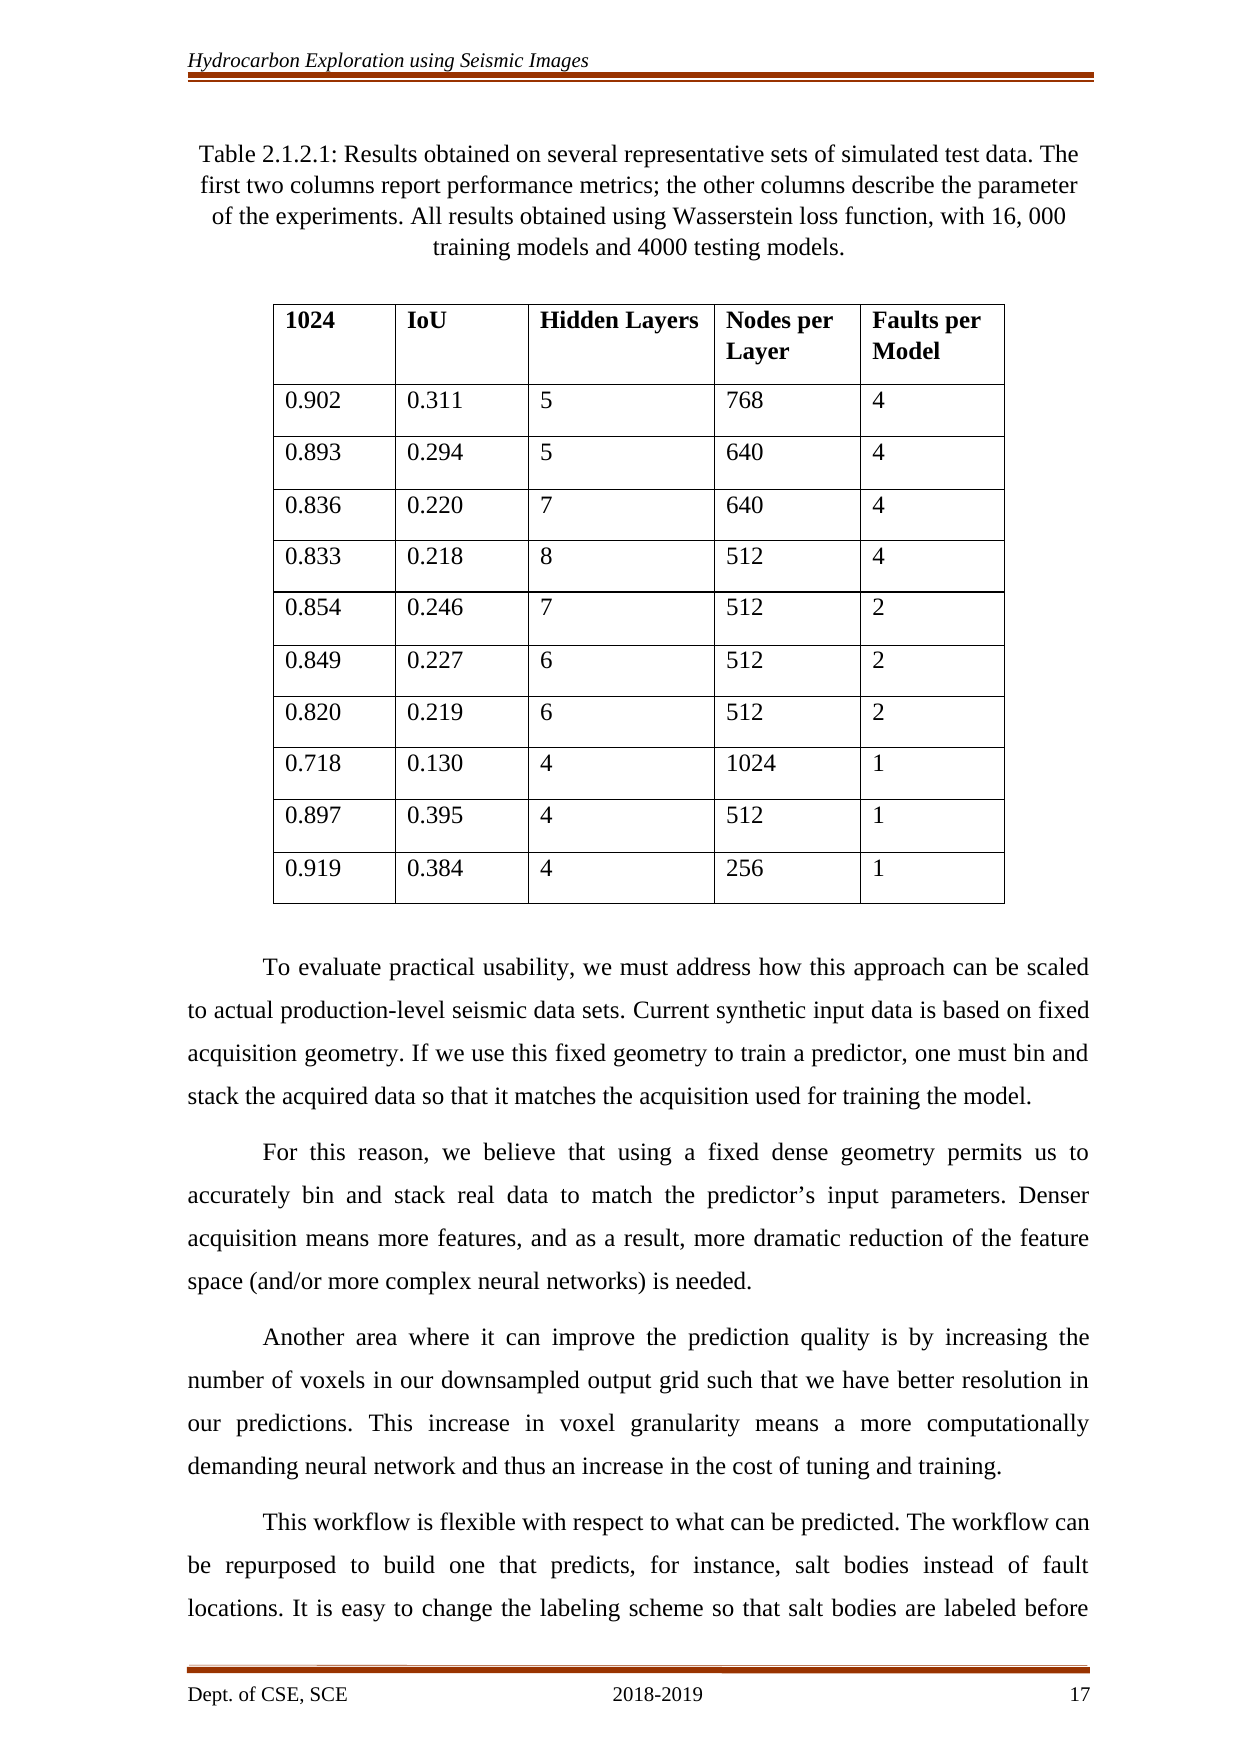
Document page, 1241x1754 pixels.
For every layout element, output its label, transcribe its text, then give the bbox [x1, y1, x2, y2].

table_cell 512 [715, 800, 860, 852]
table_cell 0.718 [274, 748, 395, 799]
table_cell 640 [715, 437, 860, 489]
table_cell 512 [715, 593, 860, 644]
table_cell 512 [715, 697, 860, 747]
table_cell 1024 [715, 748, 860, 799]
table_cell 0.893 [274, 437, 395, 489]
table_cell 0.218 [396, 541, 528, 591]
table_cell 0.294 [396, 437, 528, 489]
table_header Faults per Model [861, 305, 1004, 384]
table_cell 0.833 [274, 541, 395, 591]
table_cell 0.246 [396, 593, 528, 644]
table_cell 6 [529, 646, 714, 696]
table_cell 0.395 [396, 800, 528, 852]
table_cell 5 [529, 437, 714, 489]
table_header Hidden Layers [529, 305, 714, 384]
table_cell 2 [861, 646, 1004, 696]
table_cell 512 [715, 541, 860, 591]
table_cell 0.820 [274, 697, 395, 747]
table_cell 256 [715, 853, 860, 903]
table_cell 512 [715, 646, 860, 696]
table_cell 0.854 [274, 593, 395, 644]
table_cell 4 [529, 853, 714, 903]
table_cell 4 [861, 541, 1004, 591]
table_cell 0.902 [274, 385, 395, 436]
table_cell 768 [715, 385, 860, 436]
table_cell 4 [861, 437, 1004, 489]
table_cell 0.311 [396, 385, 528, 436]
table_cell 640 [715, 490, 860, 540]
table_cell 0.130 [396, 748, 528, 799]
table_cell 0.897 [274, 800, 395, 852]
table_cell 0.849 [274, 646, 395, 696]
table_cell 6 [529, 697, 714, 747]
table_cell 1 [861, 800, 1004, 852]
table_cell 0.219 [396, 697, 528, 747]
table_cell 4 [861, 490, 1004, 540]
table_cell 2 [861, 697, 1004, 747]
table_cell 0.919 [274, 853, 395, 903]
table_header Nodes per Layer [715, 305, 860, 384]
table_cell 1 [861, 853, 1004, 903]
text To evaluate practical usability, we must address how this approach can be scaled to actual production-level seismic data sets. Current synthetic input data is based on fixed acquisition geometry. If we use this fixed geometry to train a predictor, one must bin and stack the acquired data so that it matches the acquisition used for training the model. [187, 952, 1090, 1110]
table_cell 4 [861, 385, 1004, 436]
table_cell 0.836 [274, 490, 395, 540]
table_cell 7 [529, 490, 714, 540]
text Another area where it can improve the prediction quality is by increasing the number of voxels in our downsampled output grid such that we have better resolution in our predictions. This increase in voxel granularity means a more computationally demanding neural network and thus an increase in the cost of tuning and training. [187, 1322, 1090, 1480]
table_cell 4 [529, 800, 714, 852]
text Table 2.1.2.1: Results obtained on several representative sets of simulated test data. The first two columns report performance metrics; the other columns describe the parameter of the experiments. All results obtained using Wasserstein loss function, with 16, 000 training models and 4000 testing models. [187, 139, 1090, 261]
table_cell 0.220 [396, 490, 528, 540]
table_header IoU [396, 305, 528, 384]
text For this reason, we believe that using a fixed dense geometry permits us to accurately bin and stack real data to match the predictor’s input parameters. Denser acquisition means more features, and as a result, more dramatic reduction of the feature space (and/or more complex neural networks) is needed. [187, 1137, 1090, 1295]
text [187, 1507, 1090, 1622]
table_cell 4 [529, 748, 714, 799]
table_cell 1 [861, 748, 1004, 799]
table_cell 7 [529, 593, 714, 644]
table_cell 0.227 [396, 646, 528, 696]
table_header 1024 [274, 305, 395, 384]
table_cell 2 [861, 593, 1004, 644]
table_cell 0.384 [396, 853, 528, 903]
table_cell 8 [529, 541, 714, 591]
table_cell 5 [529, 385, 714, 436]
